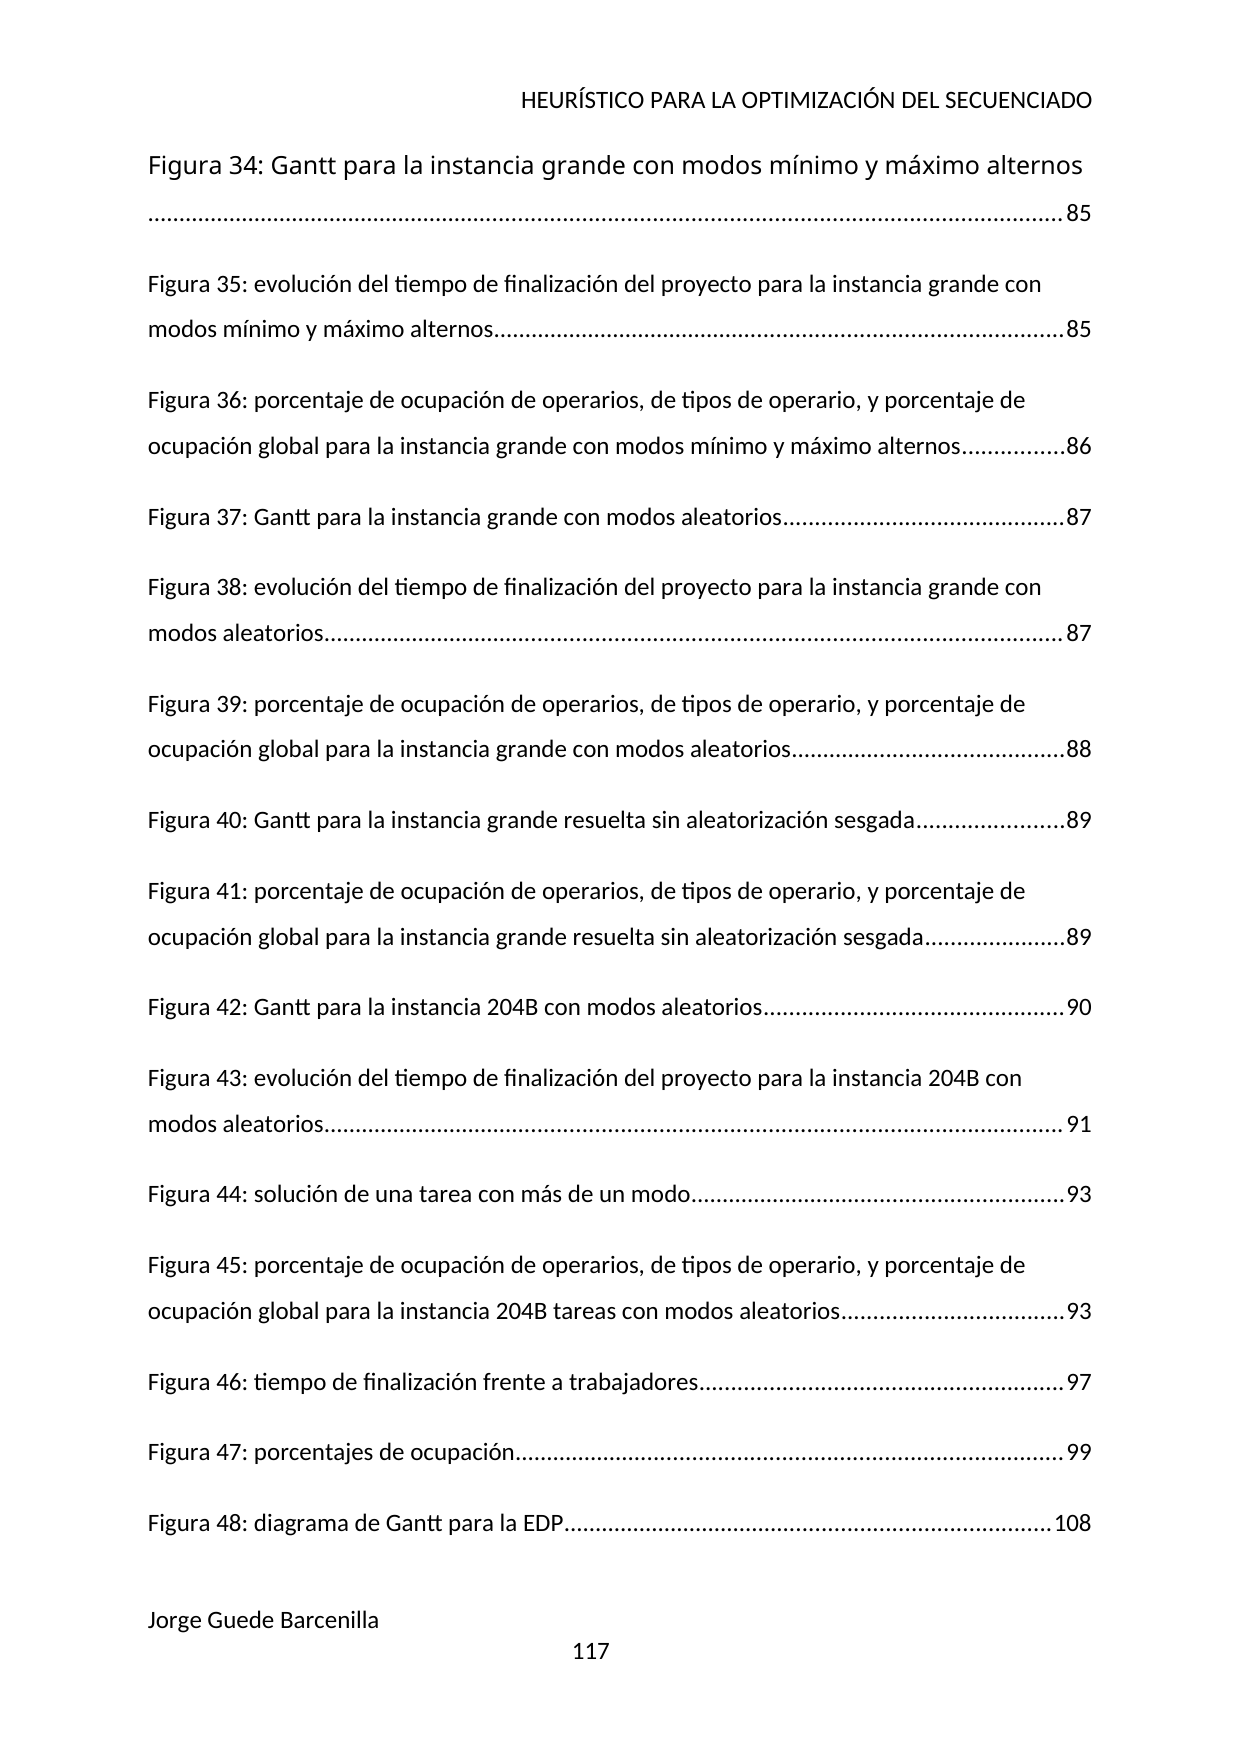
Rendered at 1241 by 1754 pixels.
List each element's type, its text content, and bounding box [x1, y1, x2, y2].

text Figura 44: solución de una tarea con más de un modo 93 [148, 1179, 1092, 1209]
text Figura 43: evolución del tiempo de finalización del proyecto para la instancia 204B con modos aleatorios 91 [148, 1062, 1092, 1138]
text Figura 37: Gantt para la instancia grande con modos aleatorios 87 [148, 501, 1092, 531]
text Figura 47: porcentajes de ocupación 99 [148, 1437, 1092, 1467]
text Figura 48: diagrama de Gantt para la EDP 108 [148, 1507, 1092, 1538]
text Figura 38: evolución del tiempo de finalización del proyecto para la instancia grande con modos aleatorios 87 [148, 571, 1092, 648]
text Figura 41: porcentaje de ocupación de operarios, de tipos de operario, y porcentaje de ocupación global para la instancia grande resuelta sin aleatorización sesgada 89 [148, 875, 1092, 951]
text Figura 45: porcentaje de ocupación de operarios, de tipos de operario, y porcentaje de ocupación global para la instancia 204B tareas con modos aleatorios 93 [148, 1249, 1092, 1326]
text Figura 42: Gantt para la instancia 204B con modos aleatorios 90 [148, 991, 1092, 1022]
text Figura 40: Gantt para la instancia grande resuelta sin aleatorización sesgada 89 [148, 804, 1092, 835]
text Figura 36: porcentaje de ocupación de operarios, de tipos de operario, y porcentaje de ocupación global para la instancia grande con modos mínimo y máximo alternos 86 [148, 384, 1092, 460]
text Figura 39: porcentaje de ocupación de operarios, de tipos de operario, y porcentaje de ocupación global para la instancia grande con modos aleatorios 88 [148, 688, 1092, 764]
text Figura 34: Gantt para la instancia grande con modos mínimo y máximo alternos 85 [148, 148, 1092, 227]
text Figura 35: evolución del tiempo de finalización del proyecto para la instancia grande con modos mínimo y máximo alternos 85 [148, 268, 1092, 344]
text Figura 46: tiempo de finalización frente a trabajadores 97 [148, 1366, 1092, 1396]
